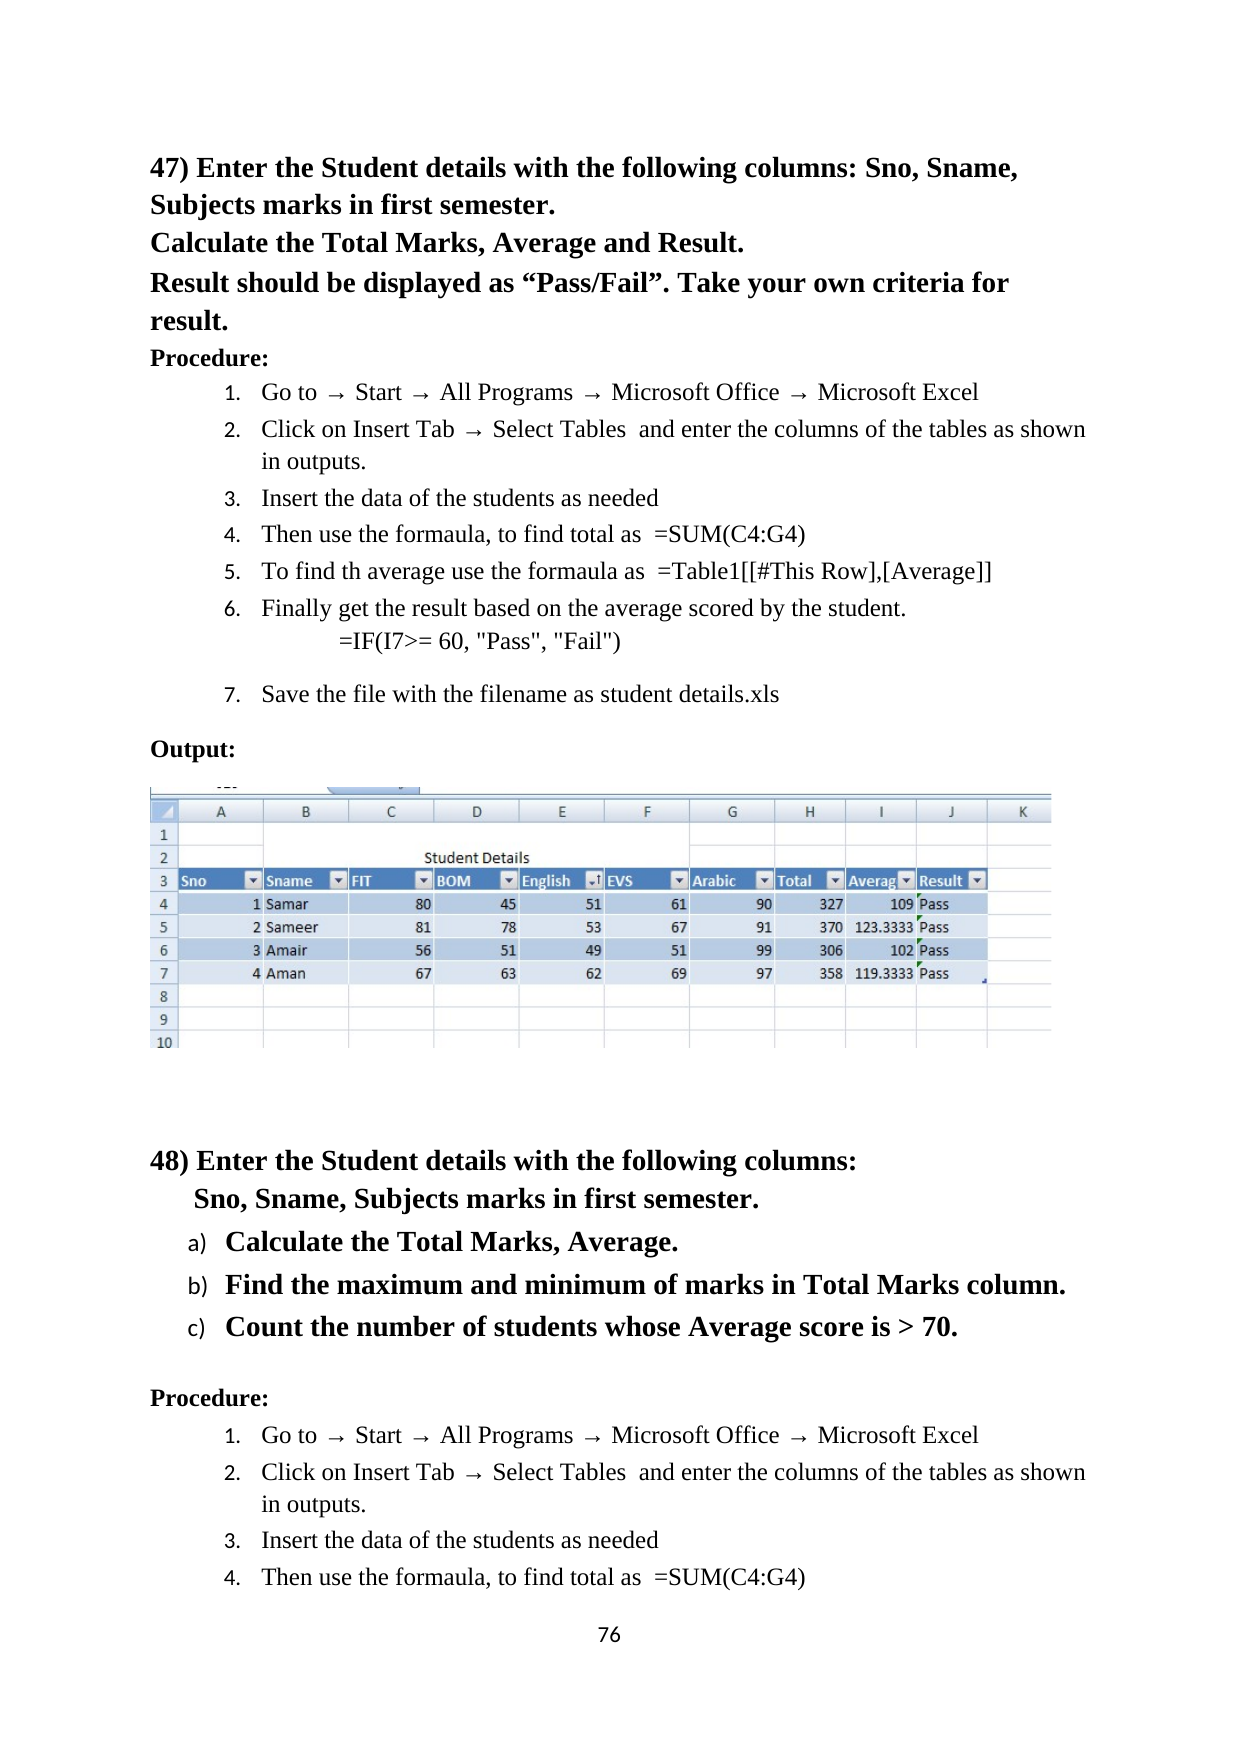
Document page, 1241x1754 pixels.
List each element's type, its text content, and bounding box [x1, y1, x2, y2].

text Sno, Sname, Subjects marks in first semester. [149, 1181, 1090, 1214]
text Result should be displayed as “Pass/Fail”. Take your own criteria for result. [150, 265, 1090, 337]
list Go to → Start → All Programs → Microsoft Office → Microsoft Excel [223, 1420, 1090, 1449]
list Insert the data of the students as needed [223, 483, 1090, 512]
text 48) Enter the Student details with the following columns: [150, 1143, 1090, 1176]
list Click on Insert Tab → Select Tables and enter the columns of the tables as shown in outputs. [223, 414, 1090, 475]
list Save the file with the filename as student details.xls [223, 679, 1090, 709]
list Calculate the Total Marks, Average. [187, 1224, 1090, 1258]
list Go to → Start → All Programs → Microsoft Office → Microsoft Excel [223, 377, 1090, 406]
list Find the maximum and minimum of marks in Total Marks column. [187, 1267, 1090, 1300]
list Finally get the result based on the average scored by the student. [223, 593, 1090, 622]
picture [150, 787, 1052, 1048]
list Insert the data of the students as needed [223, 1526, 1090, 1554]
text Procedure: [150, 343, 1090, 372]
text 47) Enter the Student details with the following columns: Sno, Sname, Subjects marks in first semester. [150, 150, 1090, 221]
list Click on Insert Tab → Select Tables and enter the columns of the tables as shown in outputs. [223, 1457, 1090, 1518]
list Count the number of students whose Average score is > 70. [187, 1309, 1090, 1342]
text Calculate the Total Marks, Average and Result. [150, 225, 1090, 259]
list To find th average use the formaula as =Table1[[#This Row],[Average]] [223, 556, 1090, 585]
list Then use the formaula, to find total as =SUM(C4:G4) [223, 519, 1090, 548]
text Output: [150, 734, 1090, 762]
text =IF(I7>= 60, "Pass", "Fail") [338, 626, 1090, 654]
text Procedure: [150, 1383, 1090, 1412]
list Then use the formaula, to find total as =SUM(C4:G4) [223, 1562, 1090, 1591]
